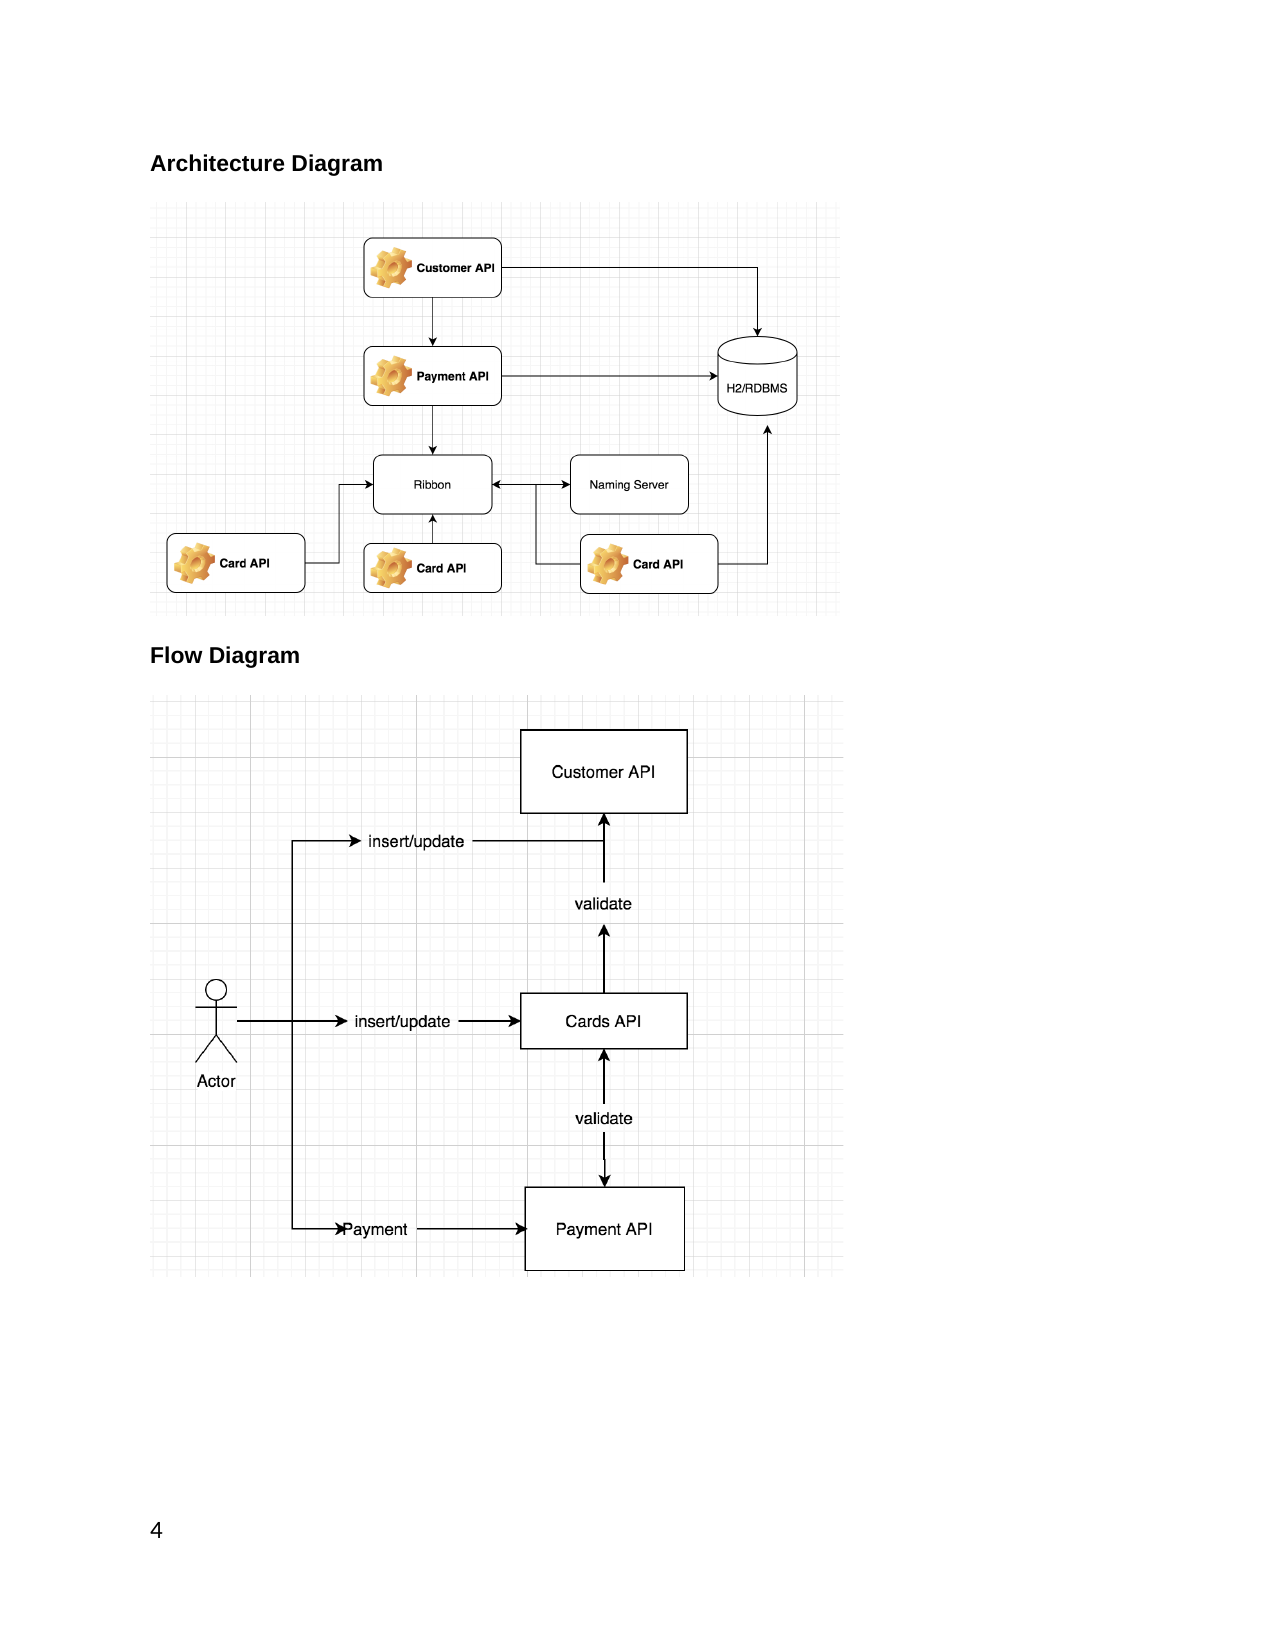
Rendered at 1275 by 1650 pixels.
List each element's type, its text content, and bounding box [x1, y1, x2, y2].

text Flow Diagram [150, 642, 1114, 669]
picture [150, 202, 840, 616]
text Architecture Diagram [150, 150, 1114, 176]
picture [150, 695, 844, 1277]
